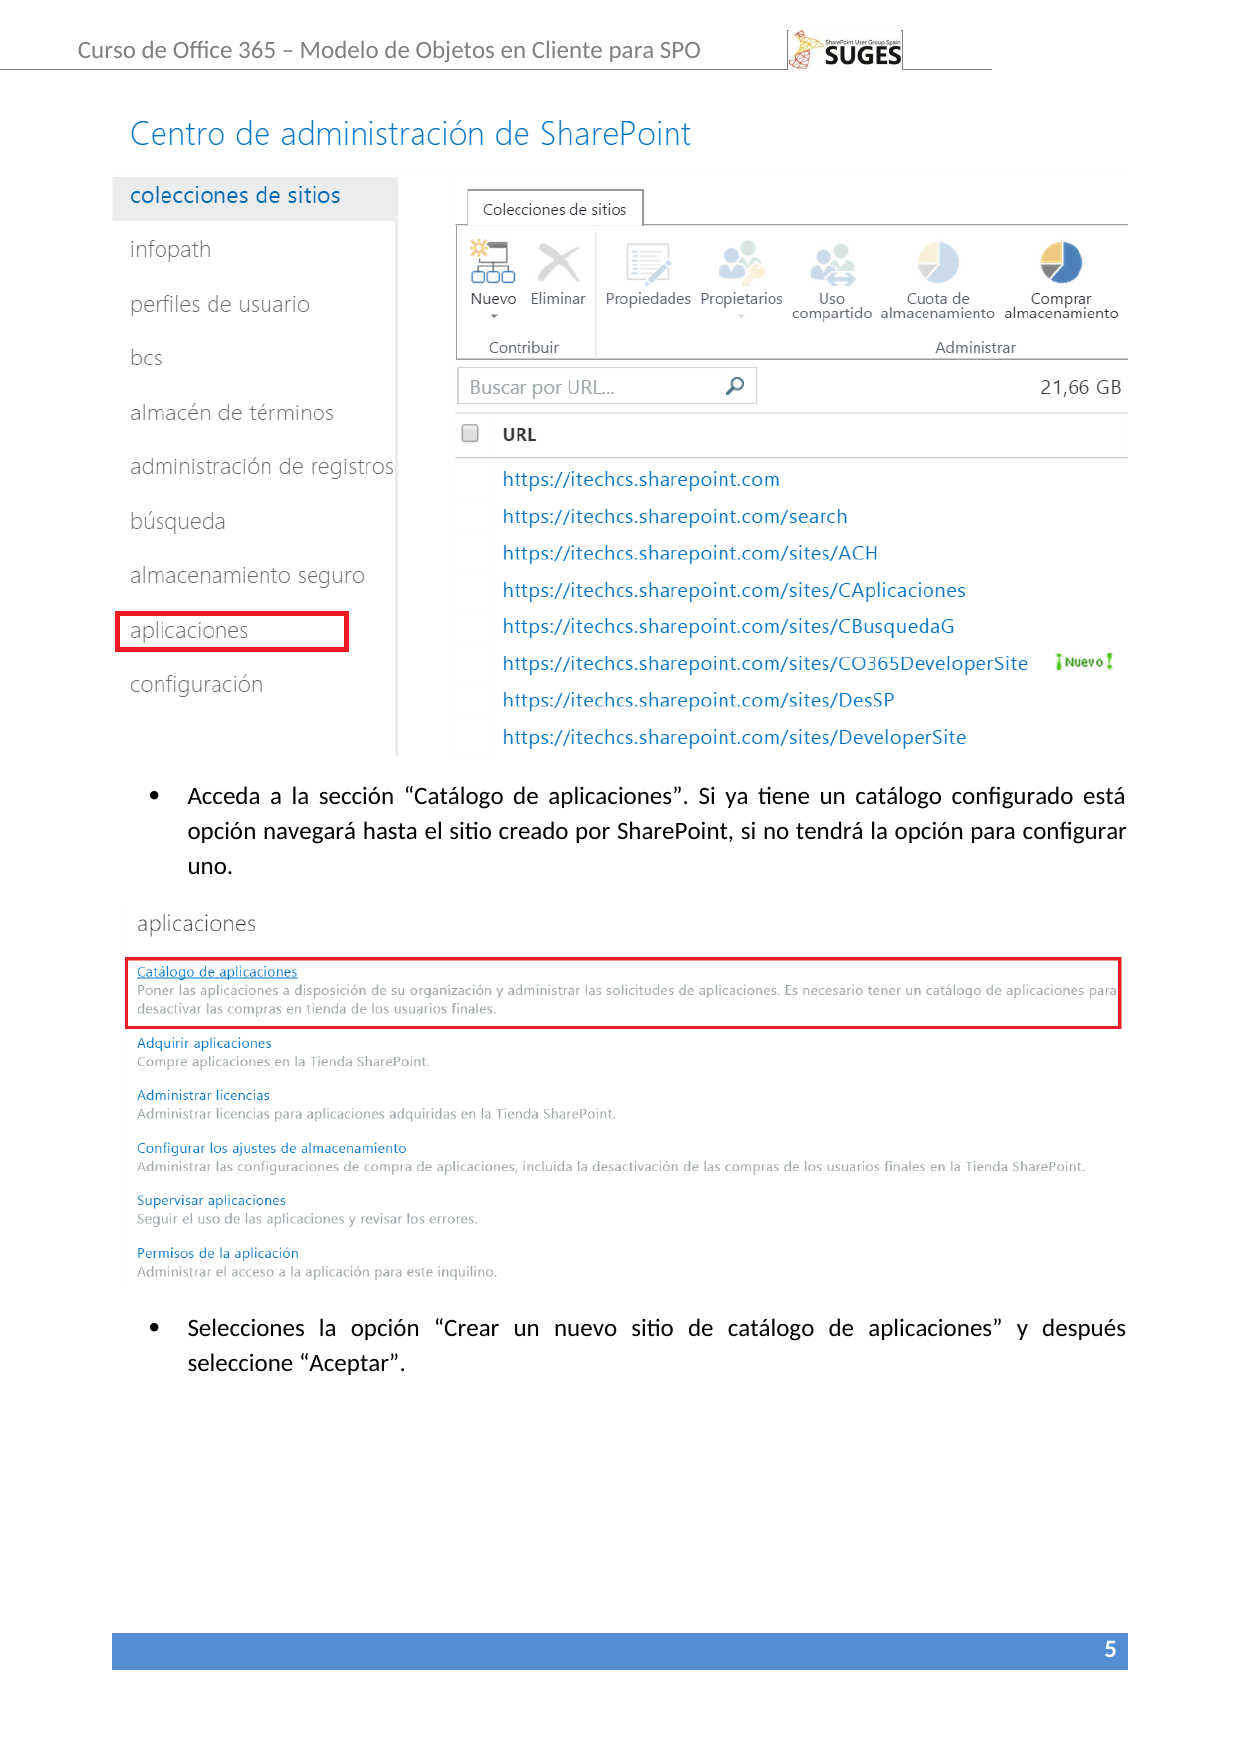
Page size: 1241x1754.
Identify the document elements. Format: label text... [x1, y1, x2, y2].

list Acceda a la sección “Catálogo de aplicaciones”. Si ya tiene un catálogo configurado está opción navegará hasta el sitio creado por SharePoint, si no tendrá la opción para configurar uno. [150, 780, 1128, 881]
picture [112, 906, 1128, 1287]
picture [788, 30, 901, 69]
picture [112, 118, 1128, 756]
list Selecciones la opción “Crear un nuevo sitio de catálogo de aplicaciones” y después seleccione “Aceptar”. [150, 1312, 1128, 1378]
